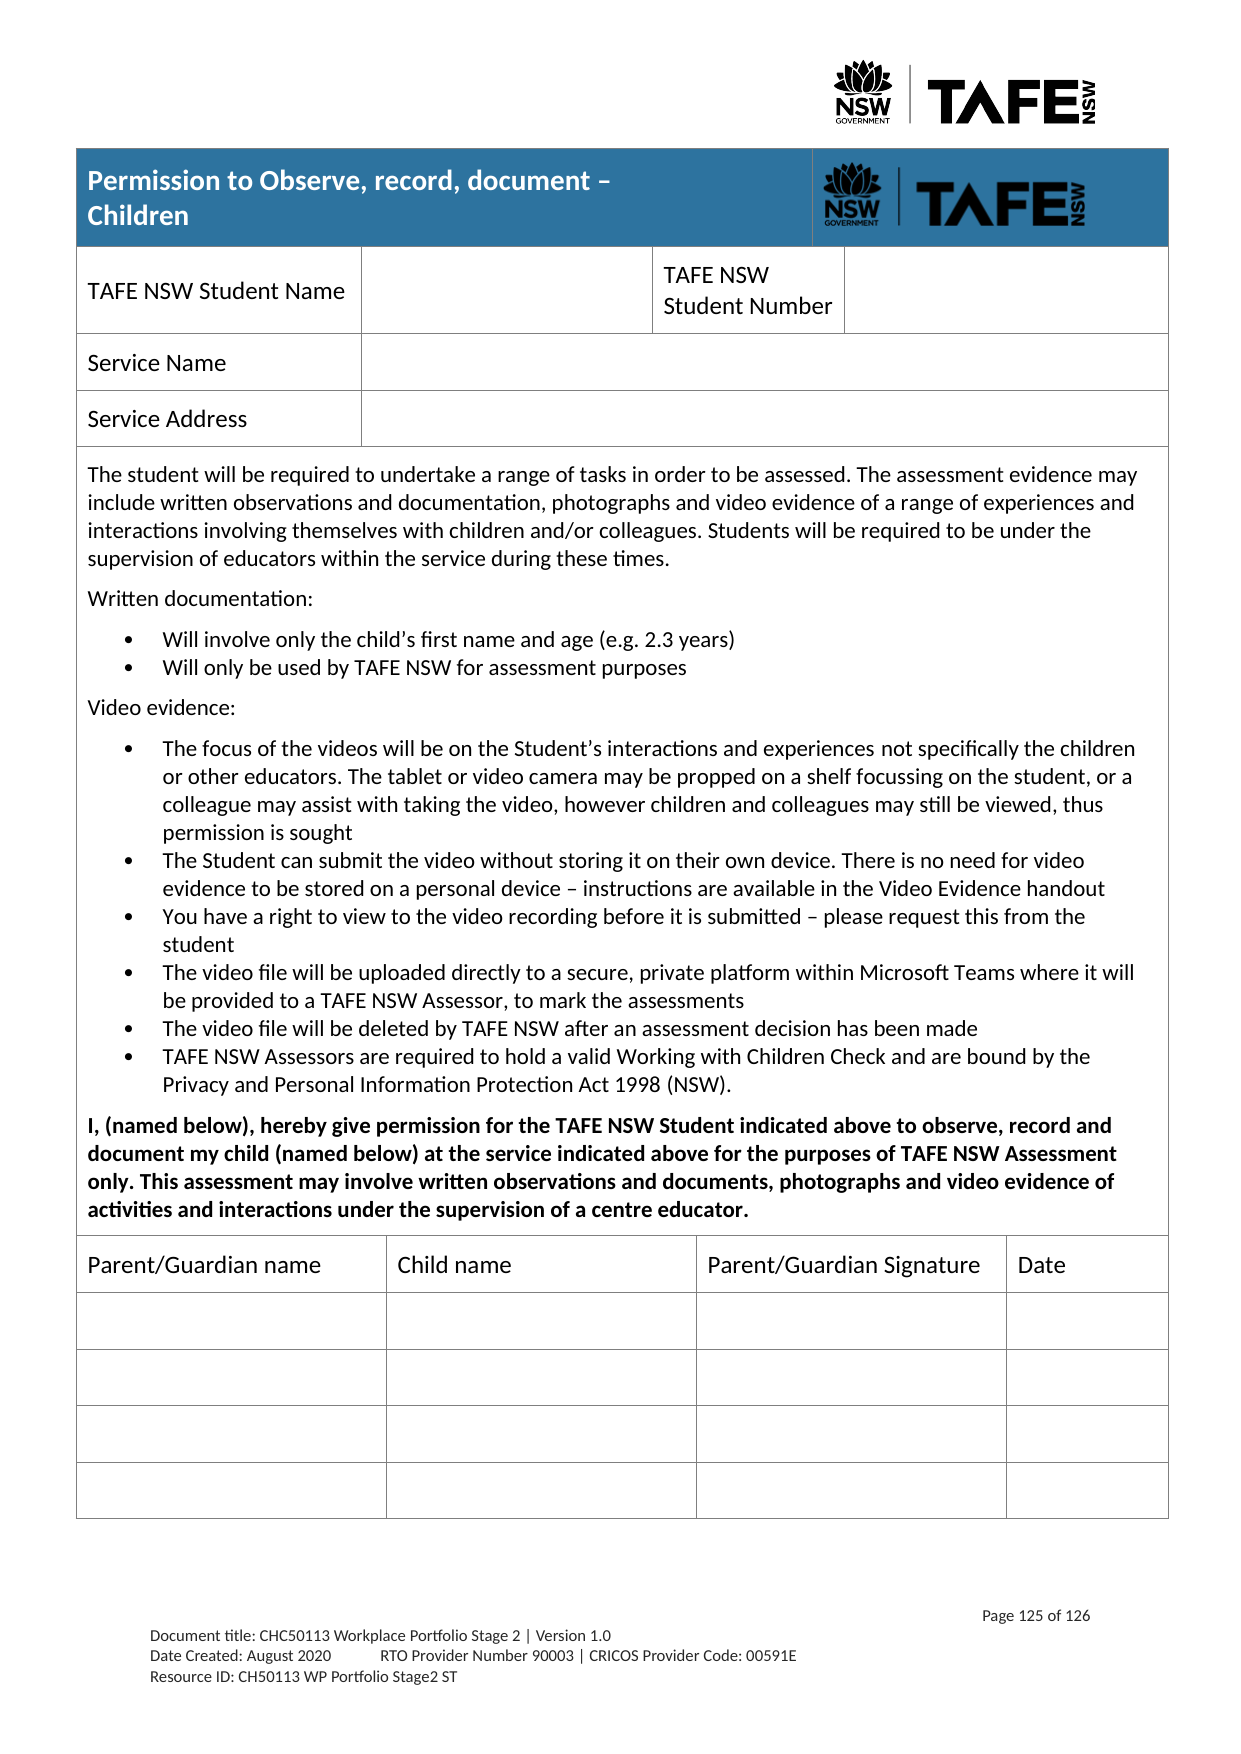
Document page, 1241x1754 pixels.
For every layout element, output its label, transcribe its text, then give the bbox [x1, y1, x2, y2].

table_cell [845, 247, 1168, 333]
table_cell Parent/Guardian name [77, 1236, 386, 1292]
table_cell [1007, 1350, 1168, 1405]
table_cell [387, 1406, 696, 1462]
table_cell The student will be required to undertake a range of tasks in order to be assessed. The assessment evidence may include written observations and documentation, photographs and video evidence of a range of experiences and interactions involving themselves with children and/or colleagues. Students will be required to be under the supervision of educators within the service during these times. Written documentation: Will involve only the child’s first name and age (e.g. 2.3 years) Will only be used by TAFE NSW for assessment purposes Video evidence: The focus of the videos will be on the Student’s interactions and experiences not specifically the children or other educators. The tablet or video camera may be propped on a shelf focussing on the student, or a colleague may assist with taking the video, however children and colleagues may still be viewed, thus permission is sought The Student can submit the video without storing it on their own device. There is no need for video evidence to be stored on a personal device – instructions are available in the Video Evidence handout You have a right to view to the video recording before it is submitted – please request this from the student The video file will be uploaded directly to a secure, private platform within Microsoft Teams where it will be provided to a TAFE NSW Assessor, to mark the assessments The video file will be deleted by TAFE NSW after an assessment decision has been made TAFE NSW Assessors are required to hold a valid Working with Children Check and are bound by the Privacy and Personal Information Protection Act 1998 (NSW). I, (named below), hereby give permission for the TAFE NSW Student indicated above to observe, record and document my child (named below) at the service indicated above for the purposes of TAFE NSW Assessment only. This assessment may involve written observations and documents, photographs and video evidence of activities and interactions under the supervision of a centre educator. [77, 447, 1168, 1235]
table_cell [362, 334, 1168, 390]
table_cell Child name [387, 1236, 696, 1292]
table_cell [77, 1293, 386, 1348]
picture [823, 161, 1085, 227]
table_cell [697, 1406, 1006, 1462]
table_header Permission to Observe, record, document – Children [77, 149, 812, 246]
table_cell Service Address [77, 391, 361, 446]
table_cell [77, 1350, 386, 1405]
table_cell Parent/Guardian Signature [697, 1236, 1006, 1292]
table_cell [362, 391, 1168, 446]
table_cell [697, 1463, 1006, 1518]
table_cell [387, 1463, 696, 1518]
picture [834, 59, 1095, 125]
table_cell TAFE NSW Student Name [77, 247, 361, 333]
table_cell Date [1007, 1236, 1168, 1292]
table_cell [77, 1406, 386, 1462]
table_cell [1007, 1293, 1168, 1348]
table_cell [387, 1350, 696, 1405]
table_cell [77, 1463, 386, 1518]
table_cell [362, 247, 652, 333]
table_cell Service Name [77, 334, 361, 390]
table_cell TAFE NSW Student Number [653, 247, 844, 333]
table_cell [1007, 1463, 1168, 1518]
table_cell [697, 1293, 1006, 1348]
table_cell [1007, 1406, 1168, 1462]
table_header [813, 149, 1168, 246]
table_cell [697, 1350, 1006, 1405]
table_cell [387, 1293, 696, 1348]
